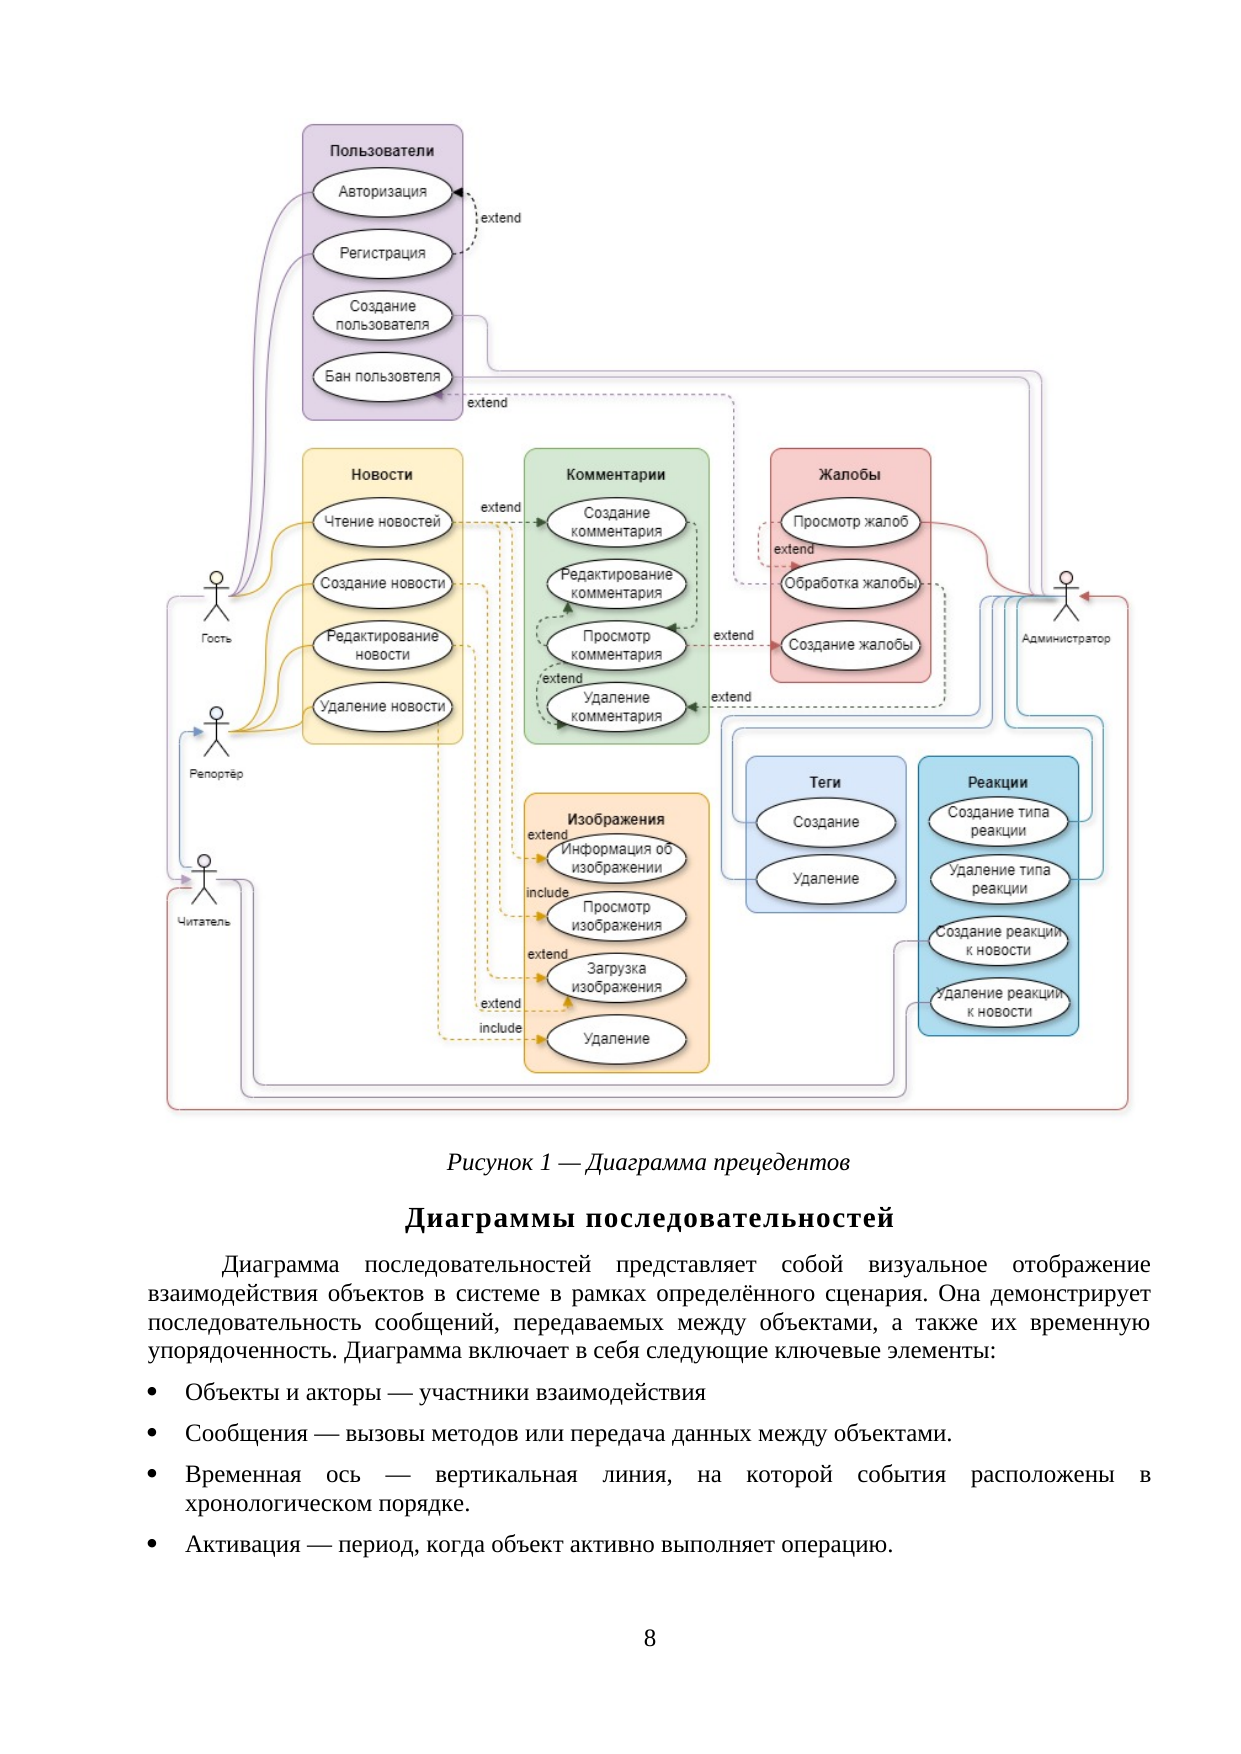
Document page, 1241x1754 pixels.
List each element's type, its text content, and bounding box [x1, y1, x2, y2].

picture [147, 118, 1152, 1135]
text Рисунок 1 — Диаграмма прецедентов [148, 1147, 1152, 1176]
list Активация — период, когда объект активно выполняет операцию. [148, 1529, 1152, 1558]
text Диаграмма последовательностей представляет собой визуальное отображение взаимодействия объектов в системе в рамках определённого сценария. Она демонстрирует последовательность сообщений, передаваемых между объектами, а также их временную упорядоченность. Диаграмма включает в себя следующие ключевые элементы: [148, 1249, 1152, 1364]
list Сообщения — вызовы методов или передача данных между объектами. [148, 1418, 1152, 1447]
list Объекты и акторы — участники взаимодействия [148, 1377, 1152, 1405]
subtitle Диаграммы последовательностей [148, 1201, 1152, 1234]
list Временная ось — вертикальная линия, на которой события расположены в хронологическом порядке. [148, 1459, 1152, 1517]
